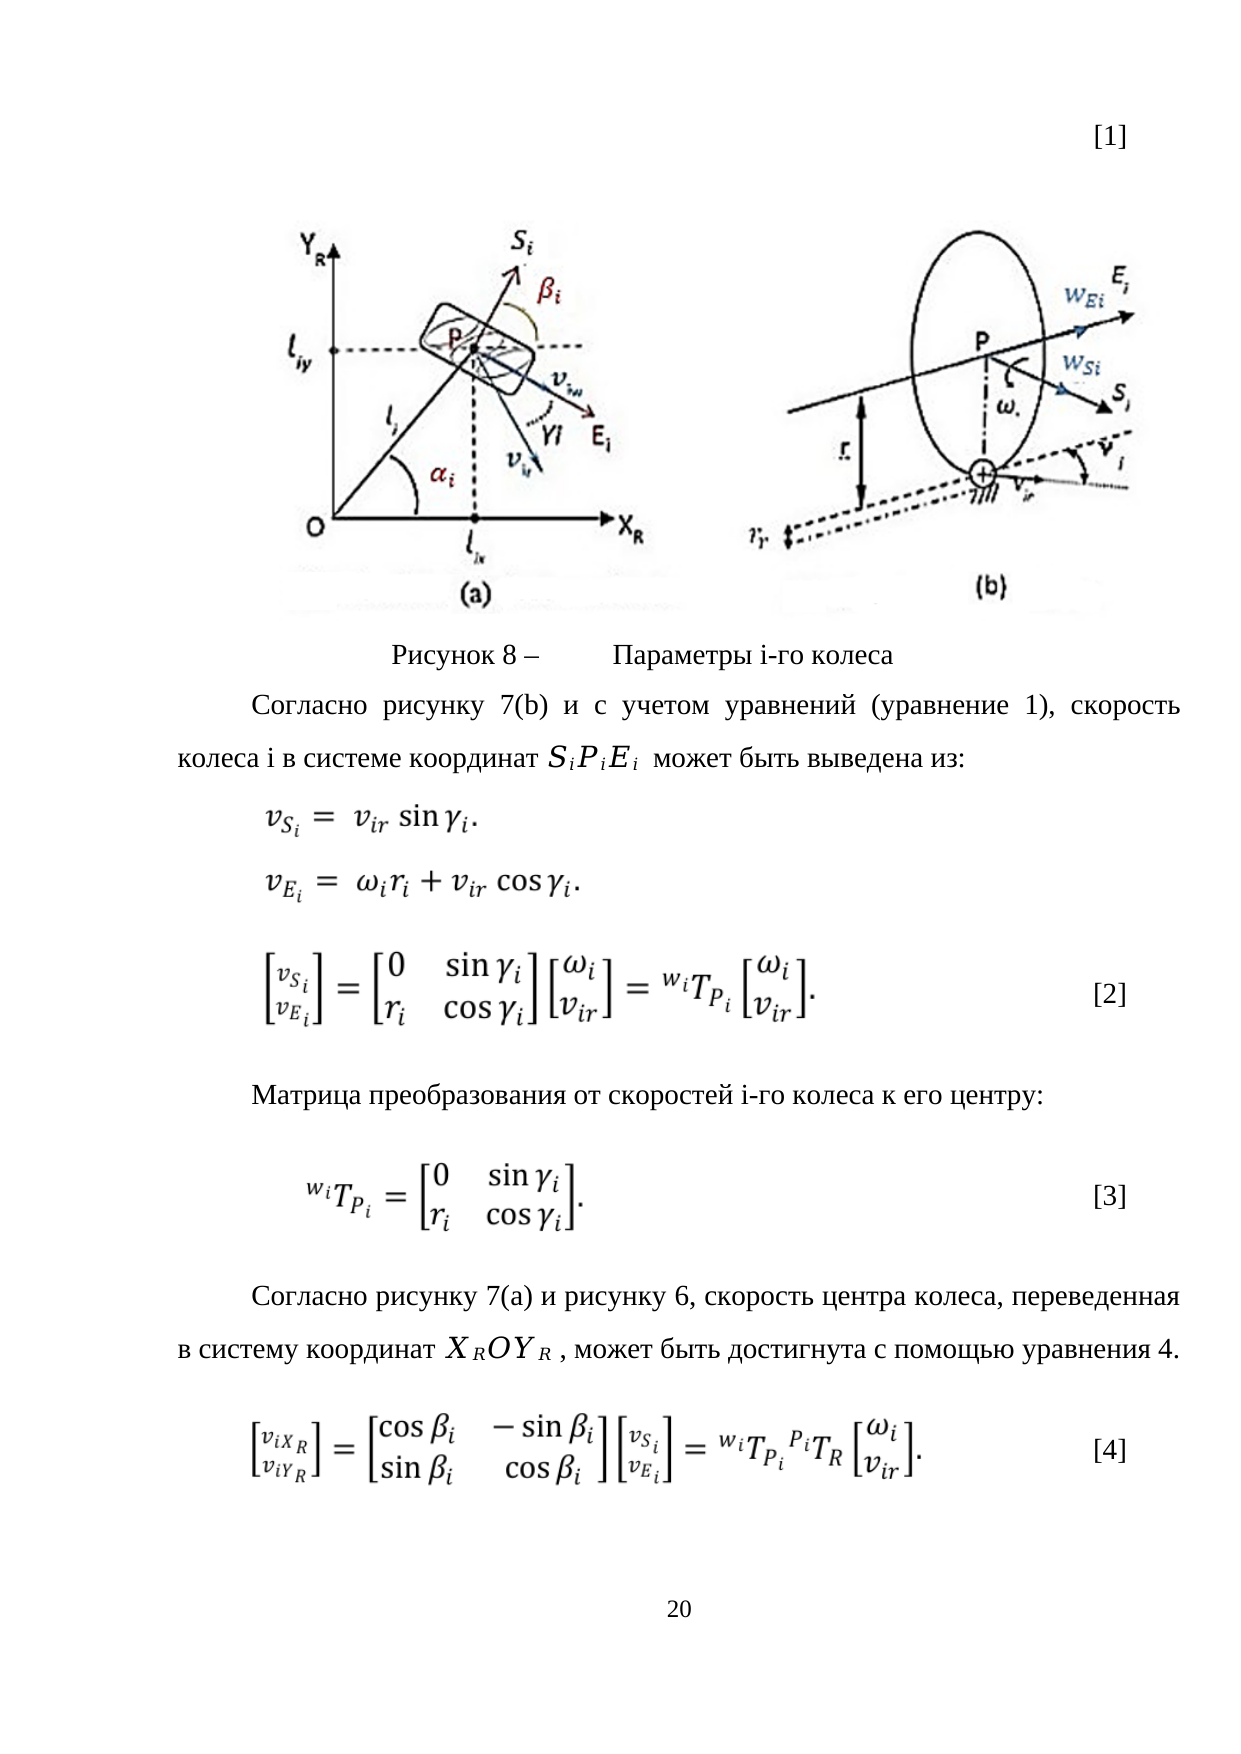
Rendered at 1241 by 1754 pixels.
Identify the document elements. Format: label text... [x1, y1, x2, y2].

picture [266, 1142, 629, 1250]
picture [240, 1412, 924, 1489]
text Согласно рисунку 7(a) и рисунку 6, скорость центра колеса, переведенная в систему координат 𝑋𝑅𝑂𝑌𝑅 , может быть достигнута с помощью уравнения 4. [177, 1278, 1181, 1364]
text Параметры i-го колеса [177, 637, 1181, 671]
picture [256, 218, 1176, 621]
text Матрица преобразования от скоростей i-го колеса к его центру: [177, 1077, 1181, 1111]
text Согласно рисунку 7(b) и с учетом уравнений (уравнение 1), скорость колеса i в системе координат 𝑆𝑖𝑃𝑖𝐸𝑖 может быть выведена из: [177, 687, 1181, 774]
picture [242, 940, 831, 1041]
picture [251, 791, 595, 910]
